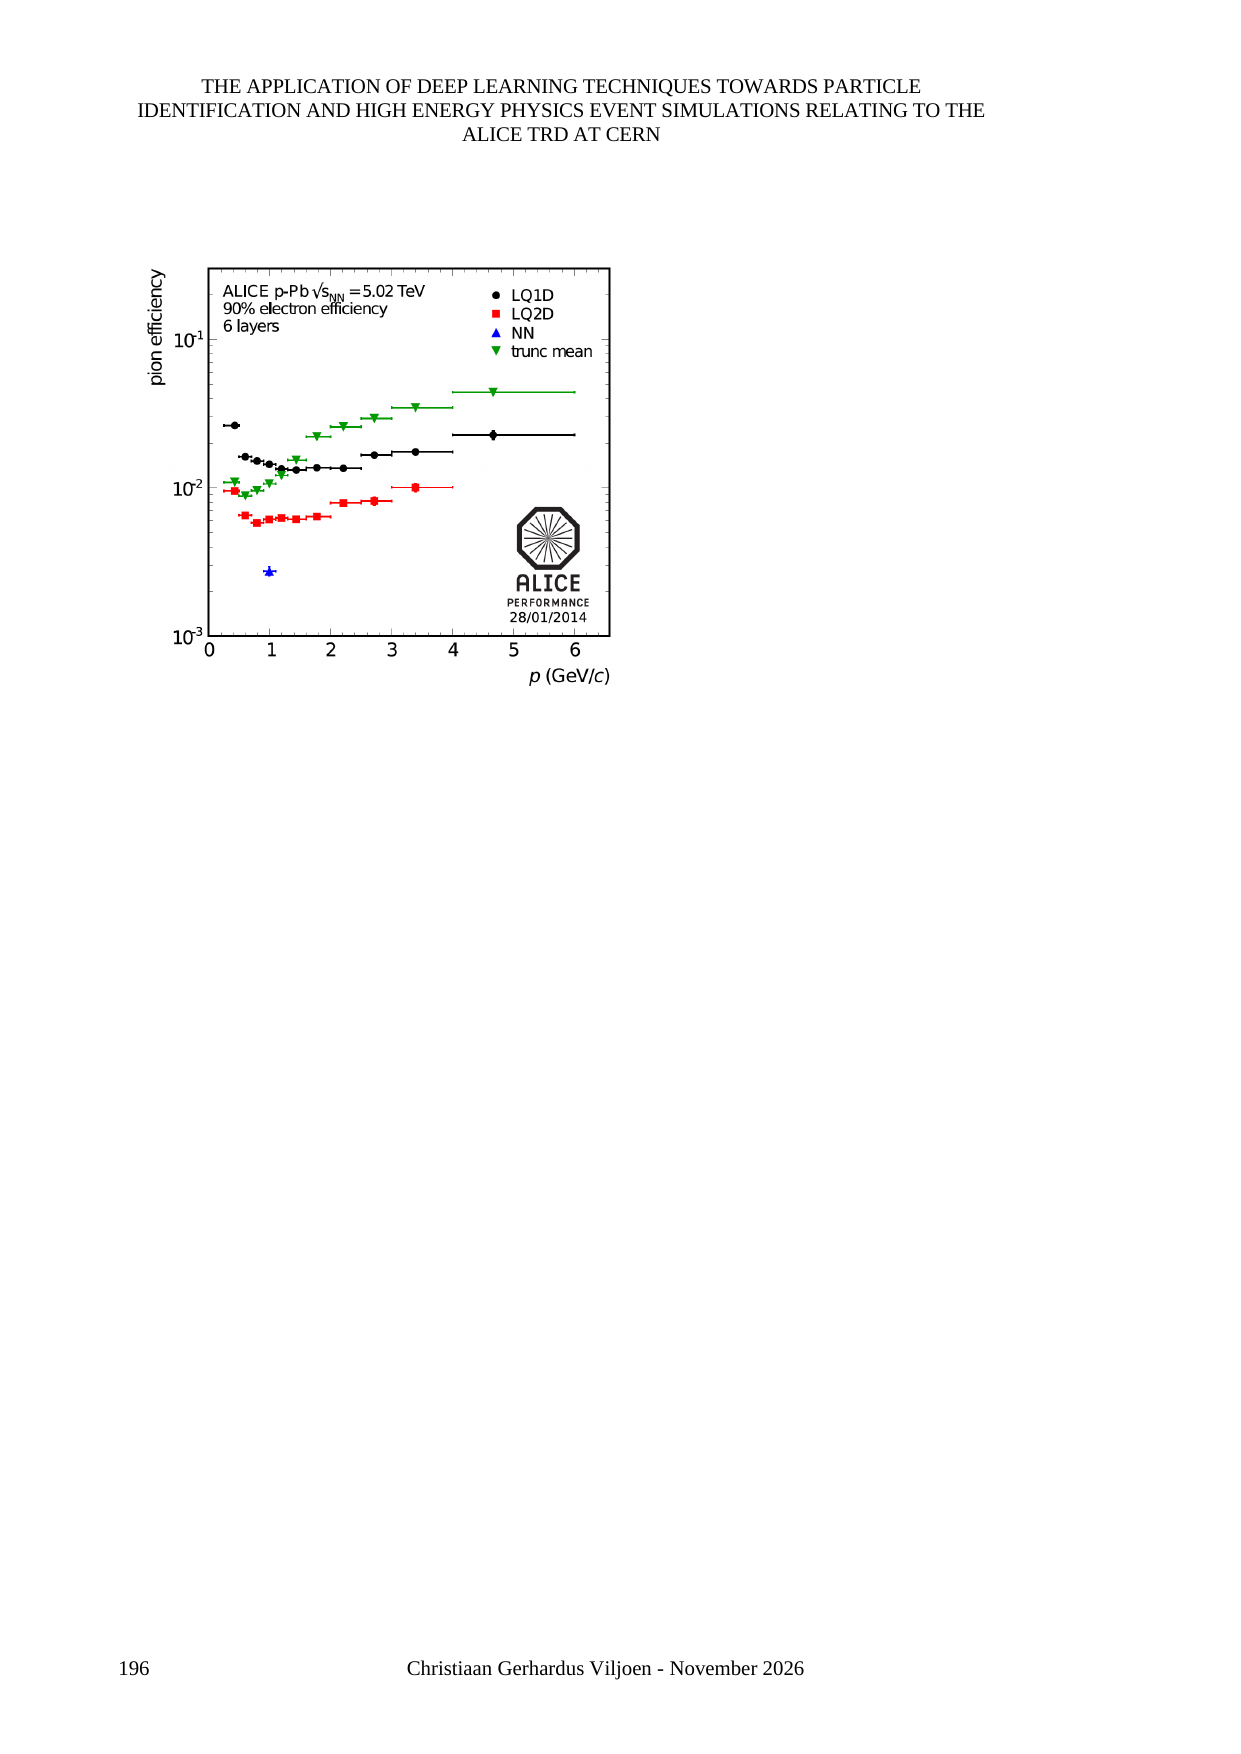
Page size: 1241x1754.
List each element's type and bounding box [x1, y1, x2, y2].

picture [118, 227, 642, 709]
